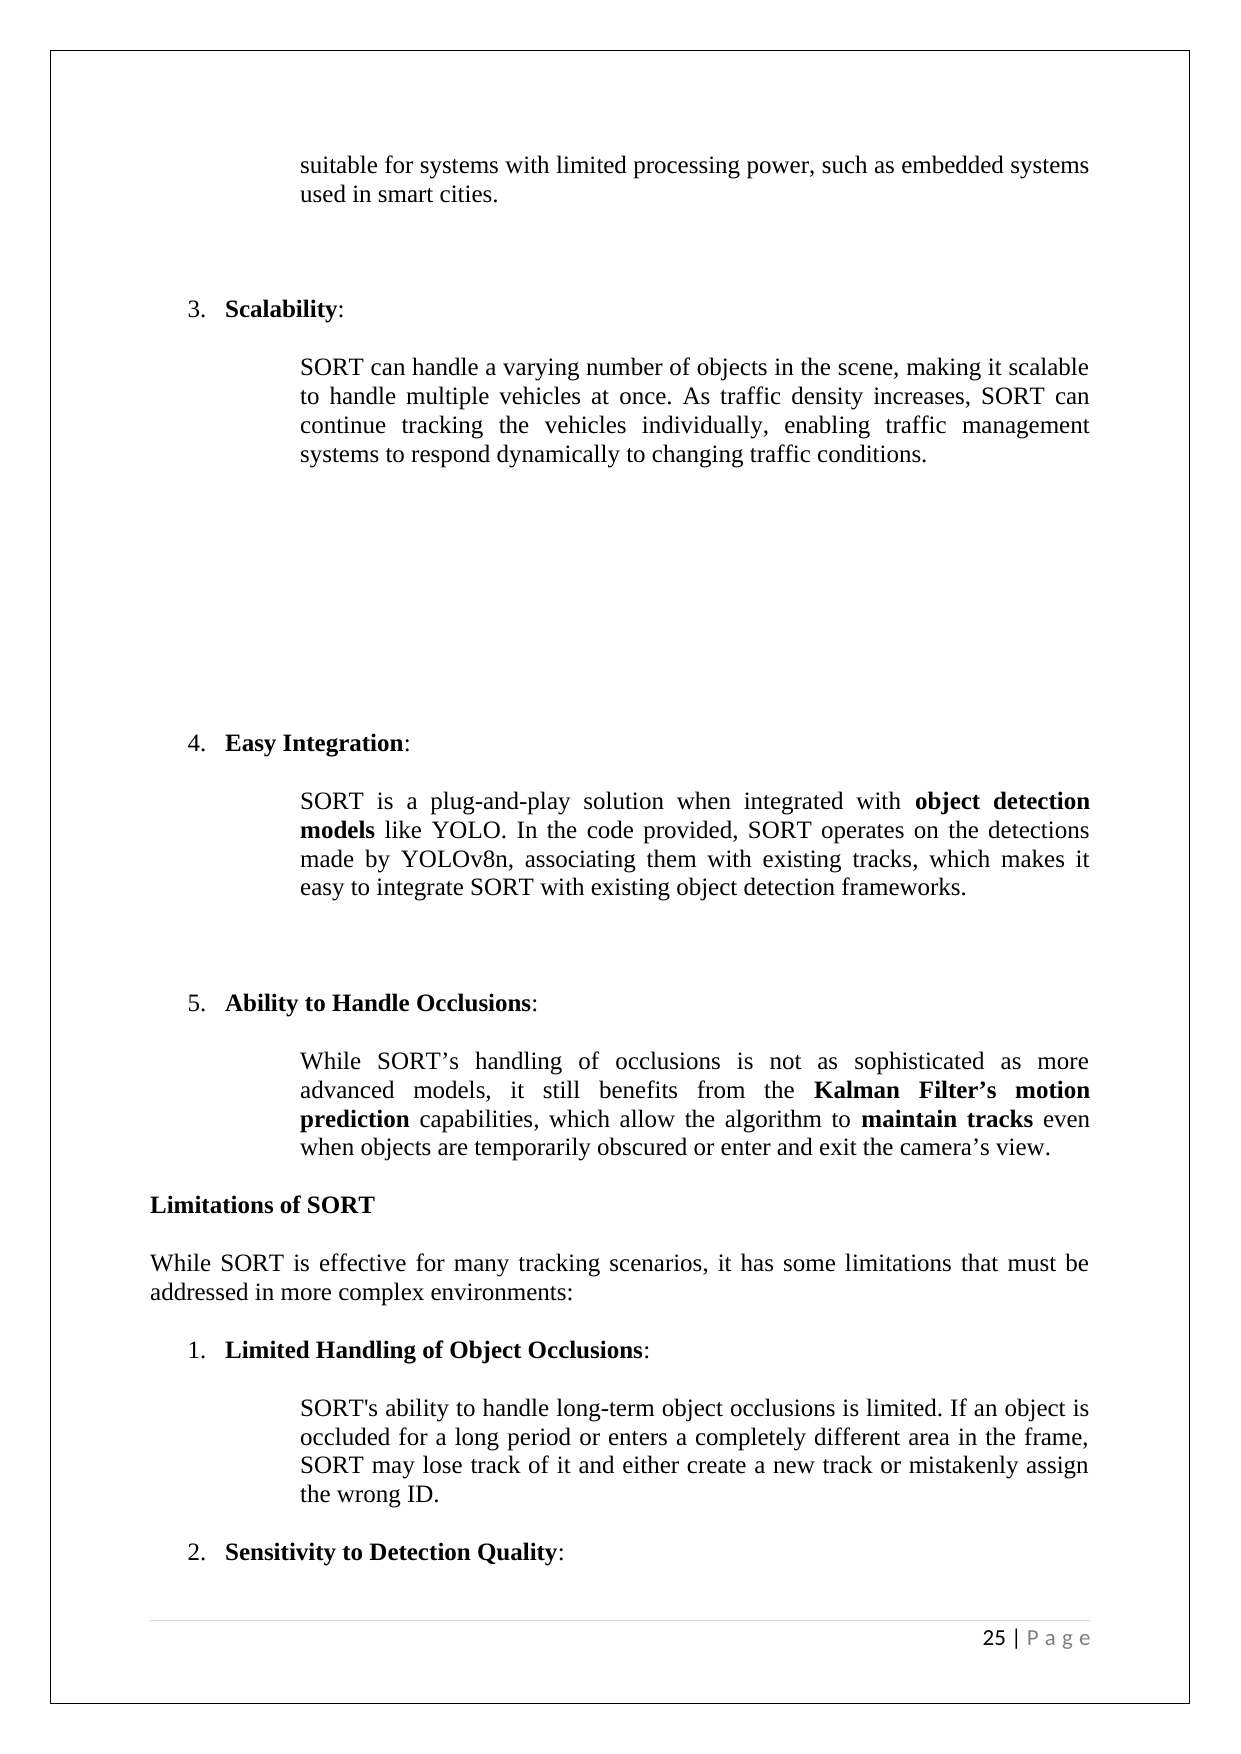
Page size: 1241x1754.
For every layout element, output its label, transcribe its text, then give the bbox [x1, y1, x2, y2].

list Sensitivity to Detection Quality: [187, 1537, 1090, 1566]
text SORT is a plug-and-play solution when integrated with object detection models like YOLO. In the code provided, SORT operates on the detections made by YOLOv8n, associating them with existing tracks, which makes it easy to integrate SORT with existing object detection frameworks. [300, 786, 1090, 901]
text SORT's ability to handle long-term object occlusions is limited. If an object is occluded for a long period or enters a completely different area in the frame, SORT may lose track of it and either create a new track or mistakenly assign the wrong ID. [300, 1393, 1090, 1508]
list Easy Integration: [187, 728, 1090, 757]
text Limitations of SORT [150, 1190, 1090, 1219]
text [300, 150, 1090, 207]
list Scalability: [187, 294, 1090, 323]
text While SORT is effective for many tracking scenarios, it has some limitations that must be addressed in more complex environments: [150, 1248, 1090, 1306]
list Ability to Handle Occlusions: [187, 988, 1090, 1017]
list Limited Handling of Object Occlusions: [187, 1335, 1090, 1364]
text While SORT’s handling of occlusions is not as sophisticated as more advanced models, it still benefits from the Kalman Filter’s motion prediction capabilities, which allow the algorithm to maintain tracks even when objects are temporarily obscured or enter and exit the camera’s view. [300, 1046, 1090, 1161]
text SORT can handle a varying number of objects in the scene, making it scalable to handle multiple vehicles at once. As traffic density increases, SORT can continue tracking the vehicles individually, enabling traffic management systems to respond dynamically to changing traffic conditions. [300, 352, 1090, 467]
